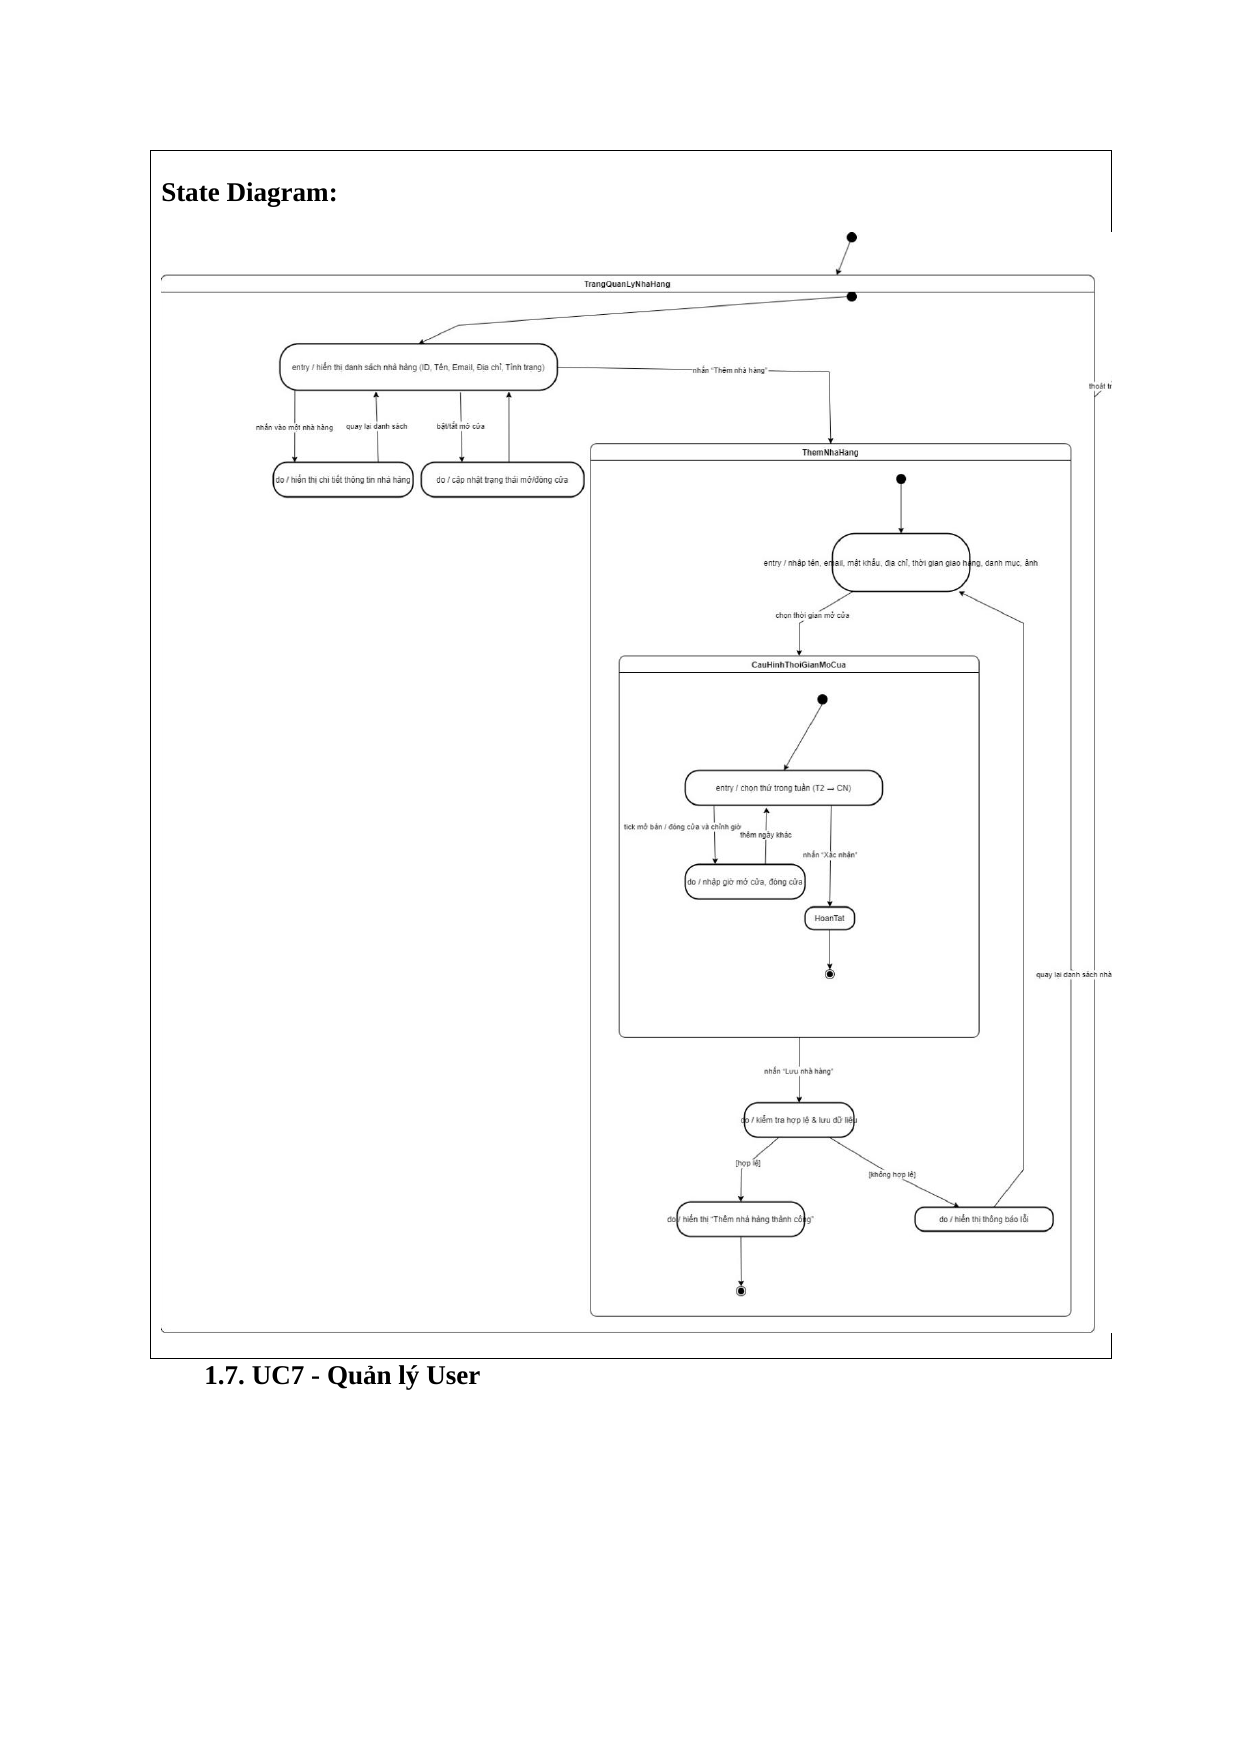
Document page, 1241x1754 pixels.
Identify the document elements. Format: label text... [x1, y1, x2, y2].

picture [161, 232, 1112, 1333]
table_cell State Diagram: [151, 151, 1111, 1358]
list UC7 - Quản lý User [204, 1359, 1090, 1390]
